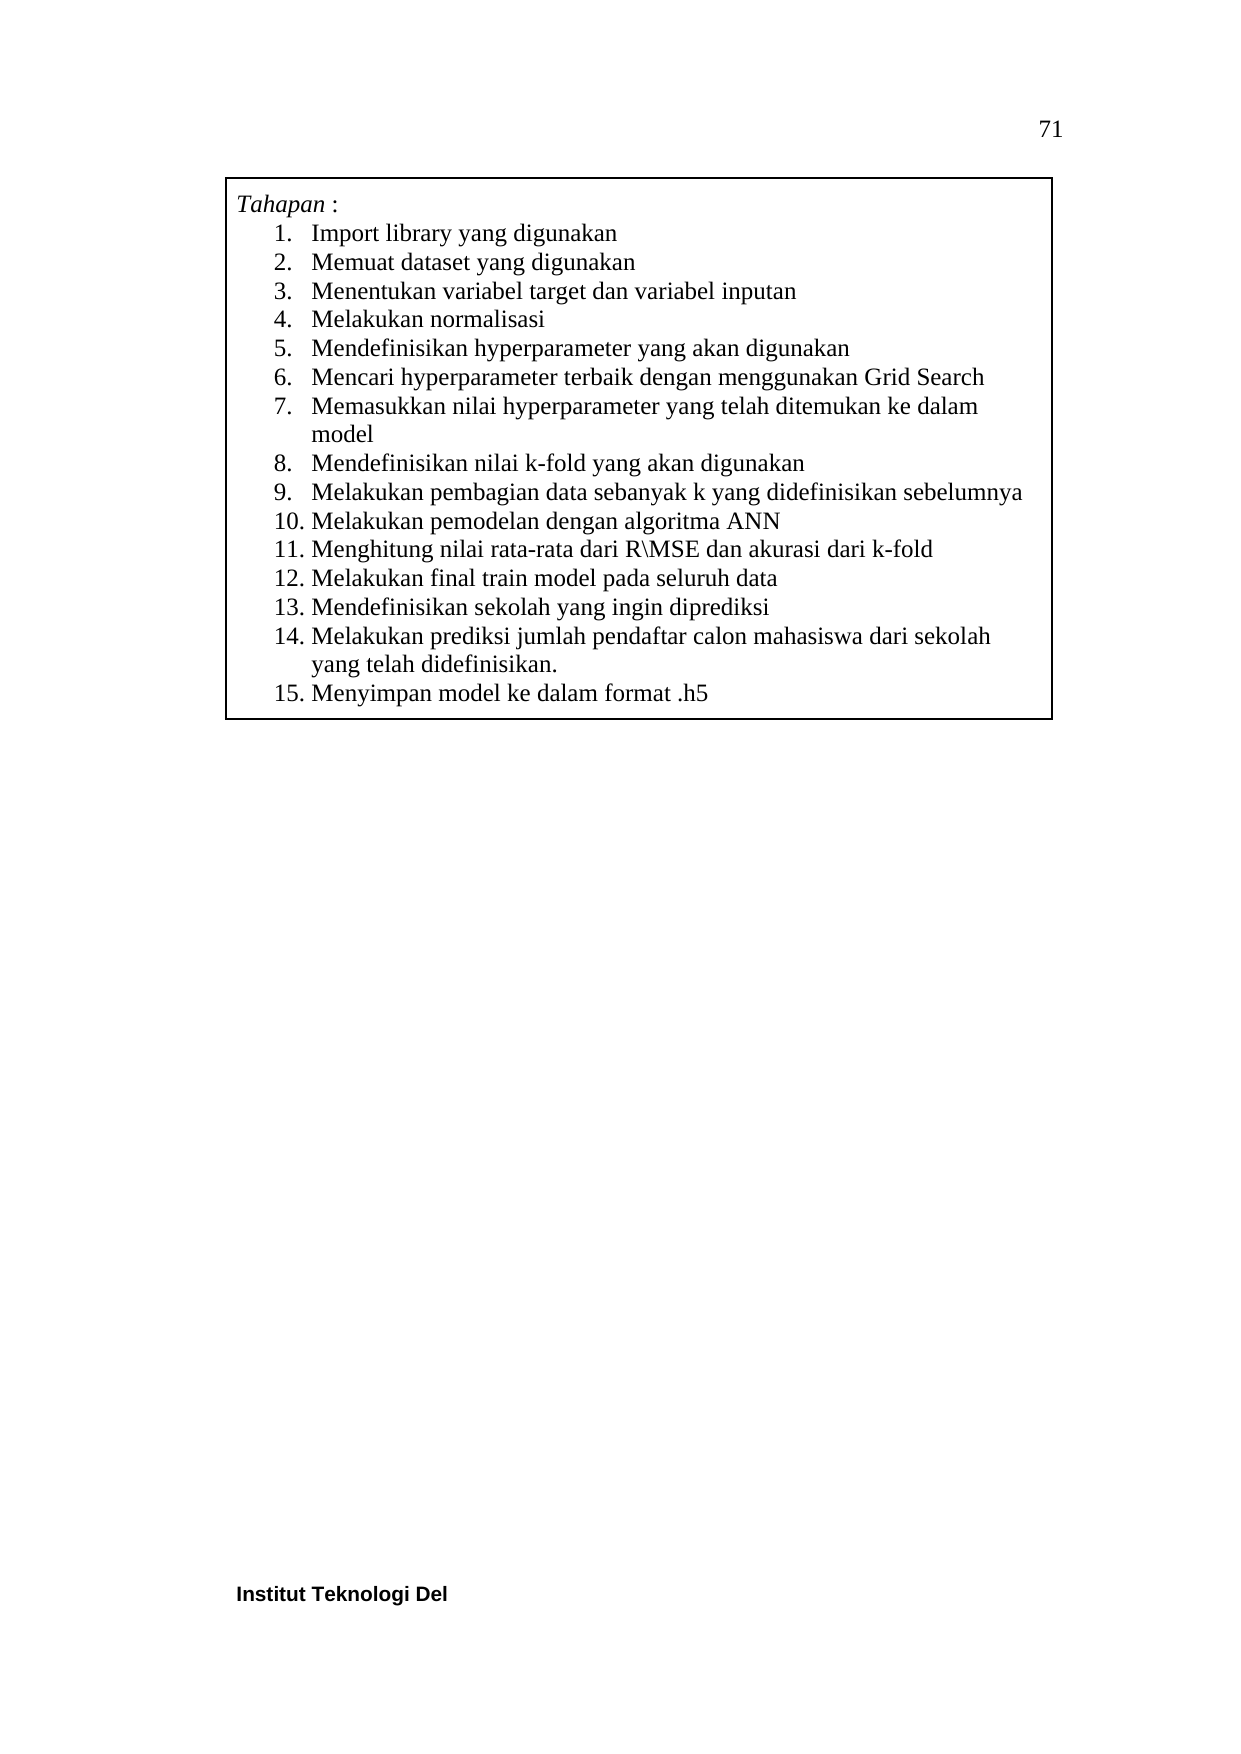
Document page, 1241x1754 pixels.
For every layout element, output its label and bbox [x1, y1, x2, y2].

table_header [227, 179, 1051, 717]
